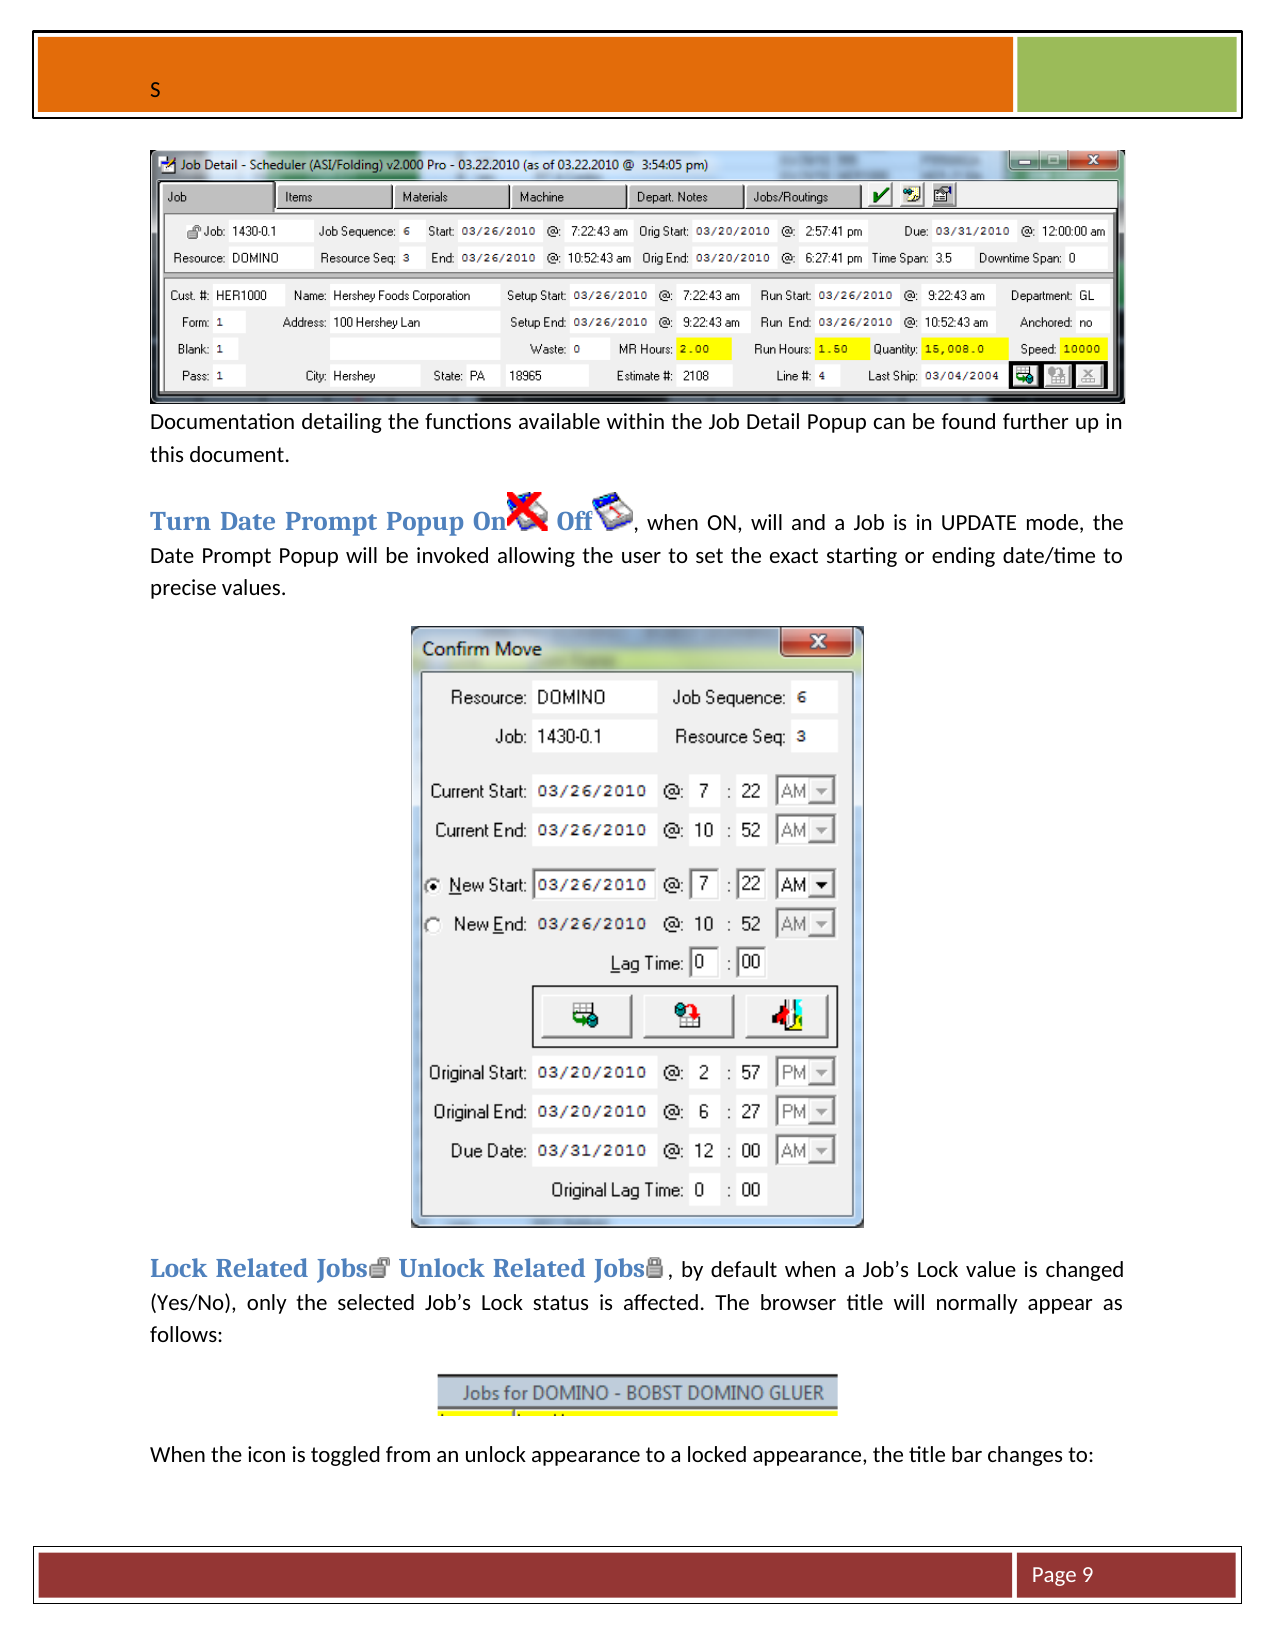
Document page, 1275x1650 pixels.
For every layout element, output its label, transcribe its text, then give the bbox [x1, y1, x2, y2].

picture [368, 1257, 390, 1278]
text When the icon is toggled from an unlock appearance to a locked appearance, the title bar changes to: [150, 1441, 1125, 1469]
picture [411, 626, 864, 1228]
picture [507, 492, 548, 531]
text Documentation detailing the functions available within the Job Detail Popup can be found further up in this document. [150, 404, 1125, 468]
text Lock Related Jobs Unlock Related Jobs, by default when a Job’s Lock value is changed (Yes/No), only the selected Job’s Lock status is affected. The browser title will normally appear as follows: [150, 1253, 1125, 1348]
picture [592, 492, 633, 531]
picture [150, 150, 1125, 404]
picture [645, 1257, 668, 1278]
picture [437, 1373, 838, 1416]
text Turn Date Prompt Popup On Off, when ON, will and a Job is in UPDATE mode, the Date Prompt Popup will be invoked allowing the user to set the exact starting or ending date/time to precise values. [150, 493, 1125, 601]
